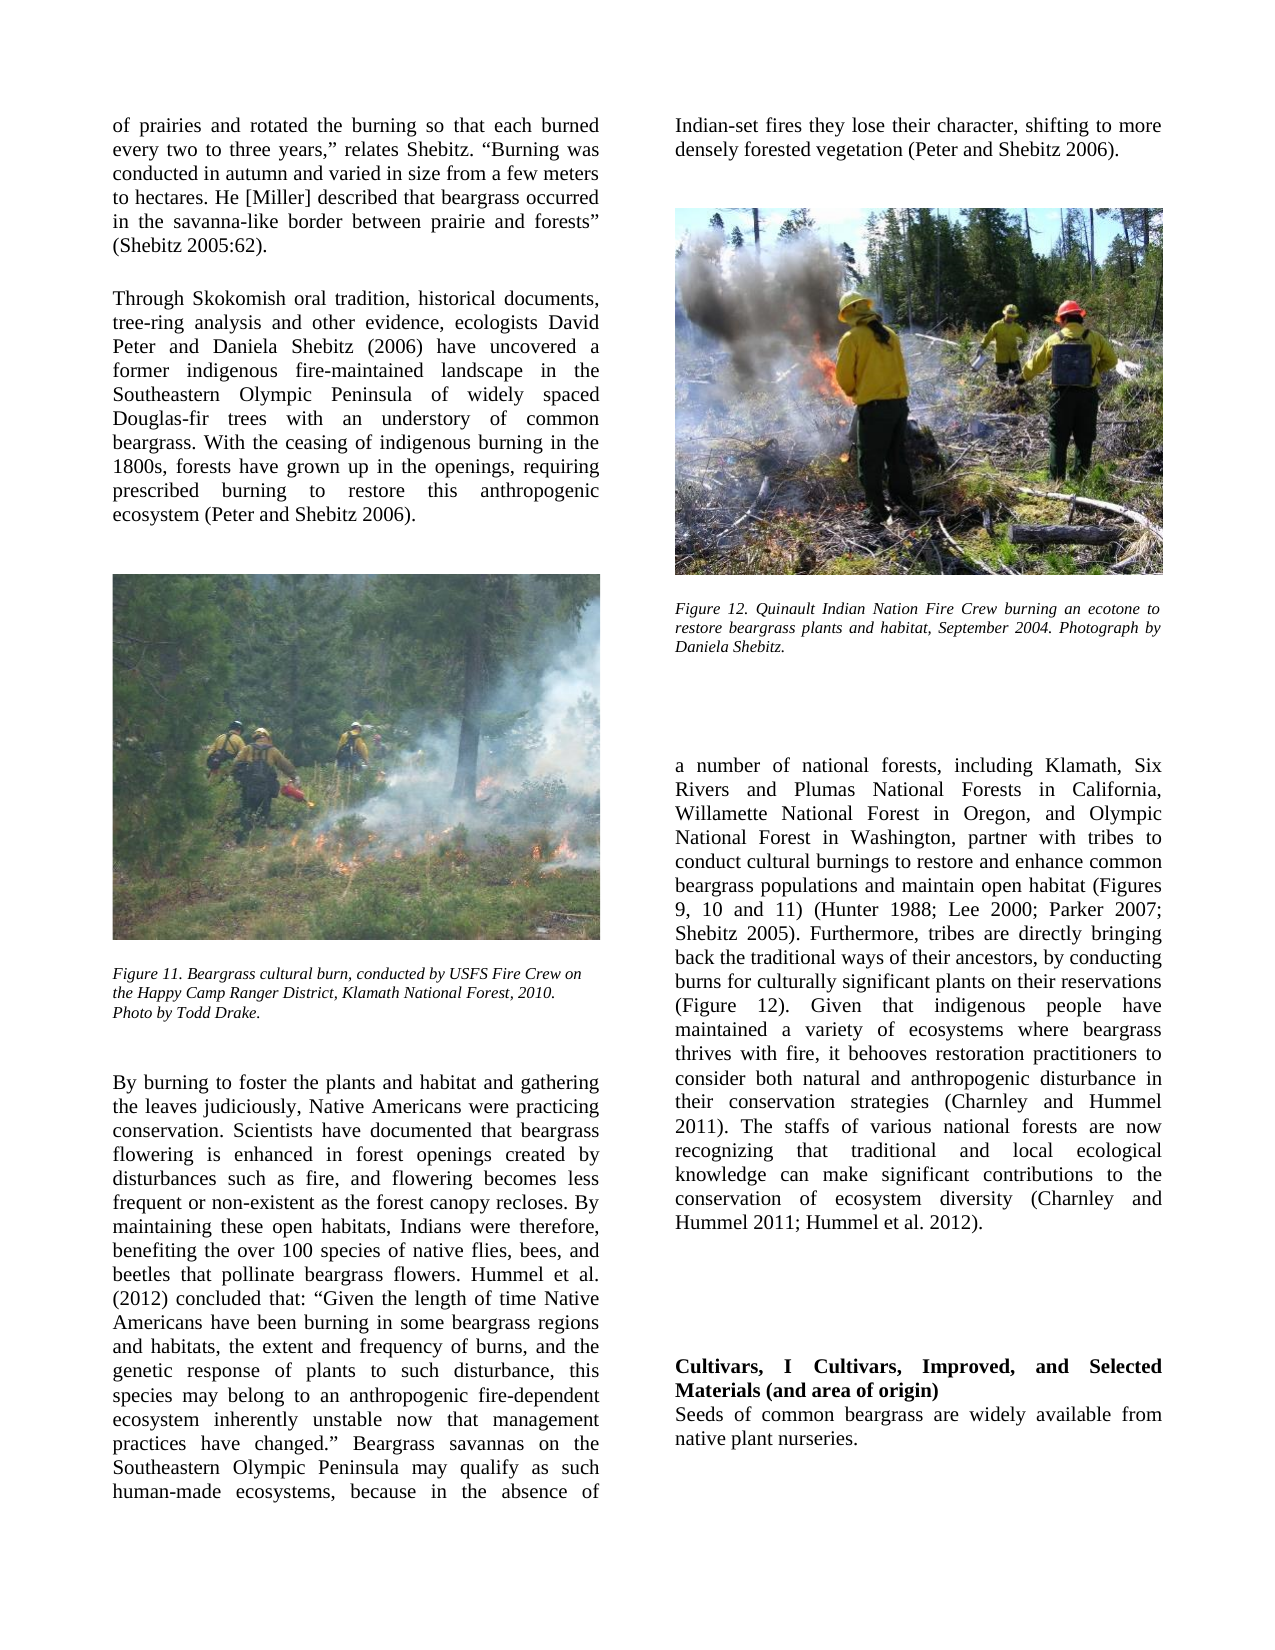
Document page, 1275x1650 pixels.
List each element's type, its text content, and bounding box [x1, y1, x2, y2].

picture [112, 574, 600, 940]
text Through Skokomish oral tradition, historical documents, tree-ring analysis and other evidence, ecologists David Peter and Daniela Shebitz (2006) have uncovered a former indigenous fire-maintained landscape in the Southeastern Olympic Peninsula of widely spaced Douglas-fir trees with an understory of common beargrass. With the ceasing of indigenous burning in the 1800s, forests have grown up in the openings, requiring prescribed burning to restore this anthropogenic ecosystem (Peter and Shebitz 2006). [112, 286, 600, 526]
picture [675, 208, 1163, 575]
text Figure 12. Quinault Indian Nation Fire Crew burning an ecotone to restore beargrass plants and habitat, September 2004. Photograph by Daniela Shebitz. [675, 599, 1162, 656]
text Seeds of common beargrass are widely available from native plant nurseries. [675, 1402, 1162, 1450]
text By burning to foster the plants and habitat and gathering the leaves judiciously, Native Americans were practicing conservation. Scientists have documented that beargrass flowering is enhanced in forest openings created by disturbances such as fire, and flowering becomes less frequent or non-existent as the forest canopy recloses. By maintaining these open habitats, Indians were therefore, benefiting the over 100 species of native flies, bees, and beetles that pollinate beargrass flowers. Hummel et al. (2012) concluded that: “Given the length of time Native Americans have been burning in some beargrass regions and habitats, the extent and frequency of burns, and the genetic response of plants to such disturbance, this species may belong to an anthropogenic fire-dependent ecosystem inherently unstable now that management practices have changed.” Beargrass savannas on the Southeastern Olympic Peninsula may qualify as such human-made ecosystems, because in the absence of Indian-set fires they lose their character, shifting to more densely forested vegetation (Peter and Shebitz 2006). [112, 1070, 600, 1503]
text Cultivars, I Cultivars, Improved, and Selected Materials (and area of origin) [675, 1354, 1162, 1402]
text Figure 11. Beargrass cultural burn, conducted by USFS Fire Crew on the Happy Camp Ranger District, Klamath National Forest, 2010. Photo by Todd Drake. [112, 964, 600, 1022]
text a number of national forests, including Klamath, Six Rivers and Plumas National Forests in California, Willamette National Forest in Oregon, and Olympic National Forest in Washington, partner with tribes to conduct cultural burnings to restore and enhance common beargrass populations and maintain open habitat (Figures 9, 10 and 11) (Hunter 1988; Lee 2000; Parker 2007; Shebitz 2005). Furthermore, tribes are directly bringing back the traditional ways of their ancestors, by conducting burns for culturally significant plants on their reservations (Figure 12). Given that indigenous people have maintained a variety of ecosystems where beargrass thrives with fire, it behooves restoration practitioners to consider both natural and anthropogenic disturbance in their conservation strategies (Charnley and Hummel 2011). The staffs of various national forests are now recognizing that traditional and local ecological knowledge can make significant contributions to the conservation of ecosystem diversity (Charnley and Hummel 2011; Hummel et al. 2012). [675, 753, 1162, 1234]
